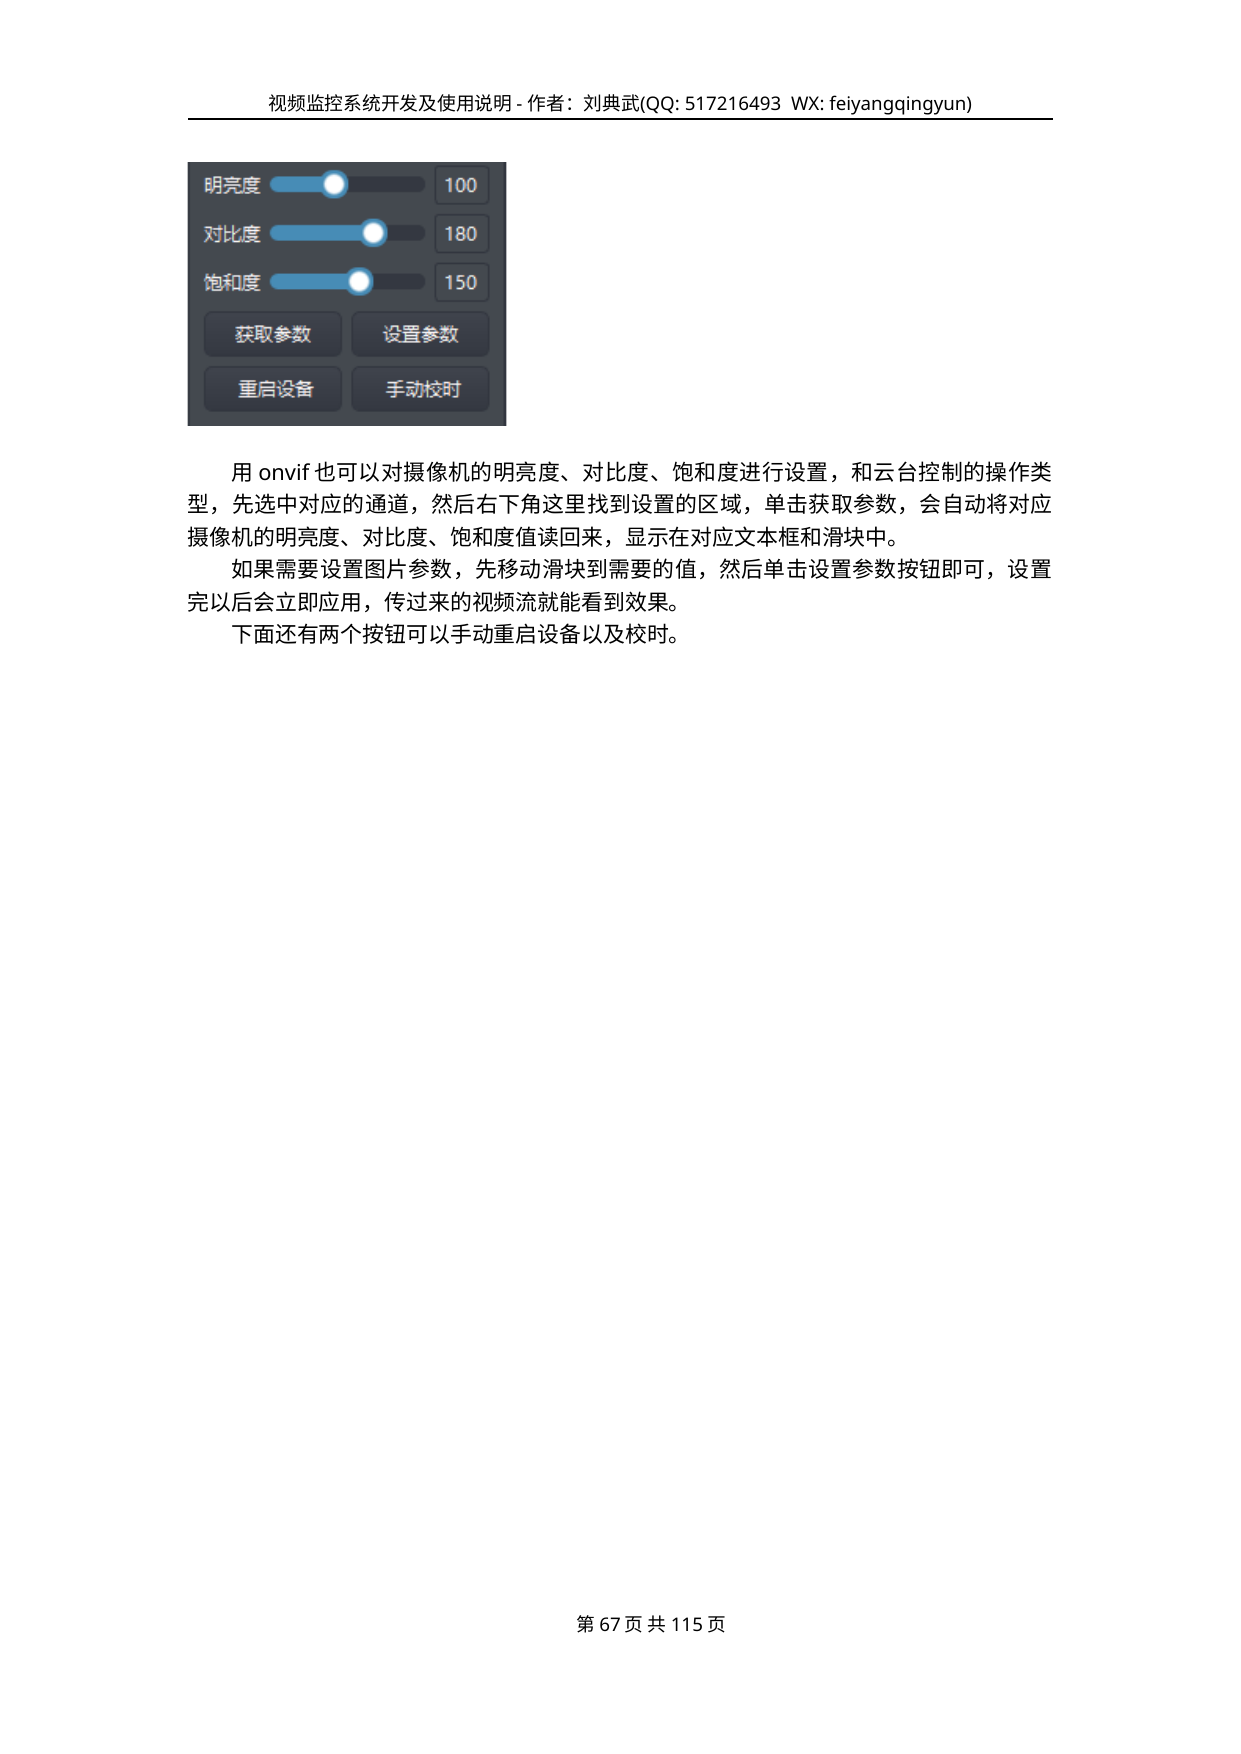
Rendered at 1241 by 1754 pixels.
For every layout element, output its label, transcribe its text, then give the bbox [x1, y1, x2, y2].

text 用onvif也可以对摄像机的明亮度、对比度、饱和度进行设置，和云台控制的操作类型，先选中对应的通道，然后右下角这里找到设置的区域，单击获取参数，会自动将对应摄像机的明亮度、对比度、饱和度值读回来，显示在对应文本框和滑块中。 [187, 454, 1053, 552]
text 如果需要设置图片参数，先移动滑块到需要的值，然后单击设置参数按钮即可，设置完以后会立即应用，传过来的视频流就能看到效果。 [187, 552, 1053, 617]
picture [187, 162, 507, 426]
text 下面还有两个按钮可以手动重启设备以及校时。 [187, 617, 1053, 649]
